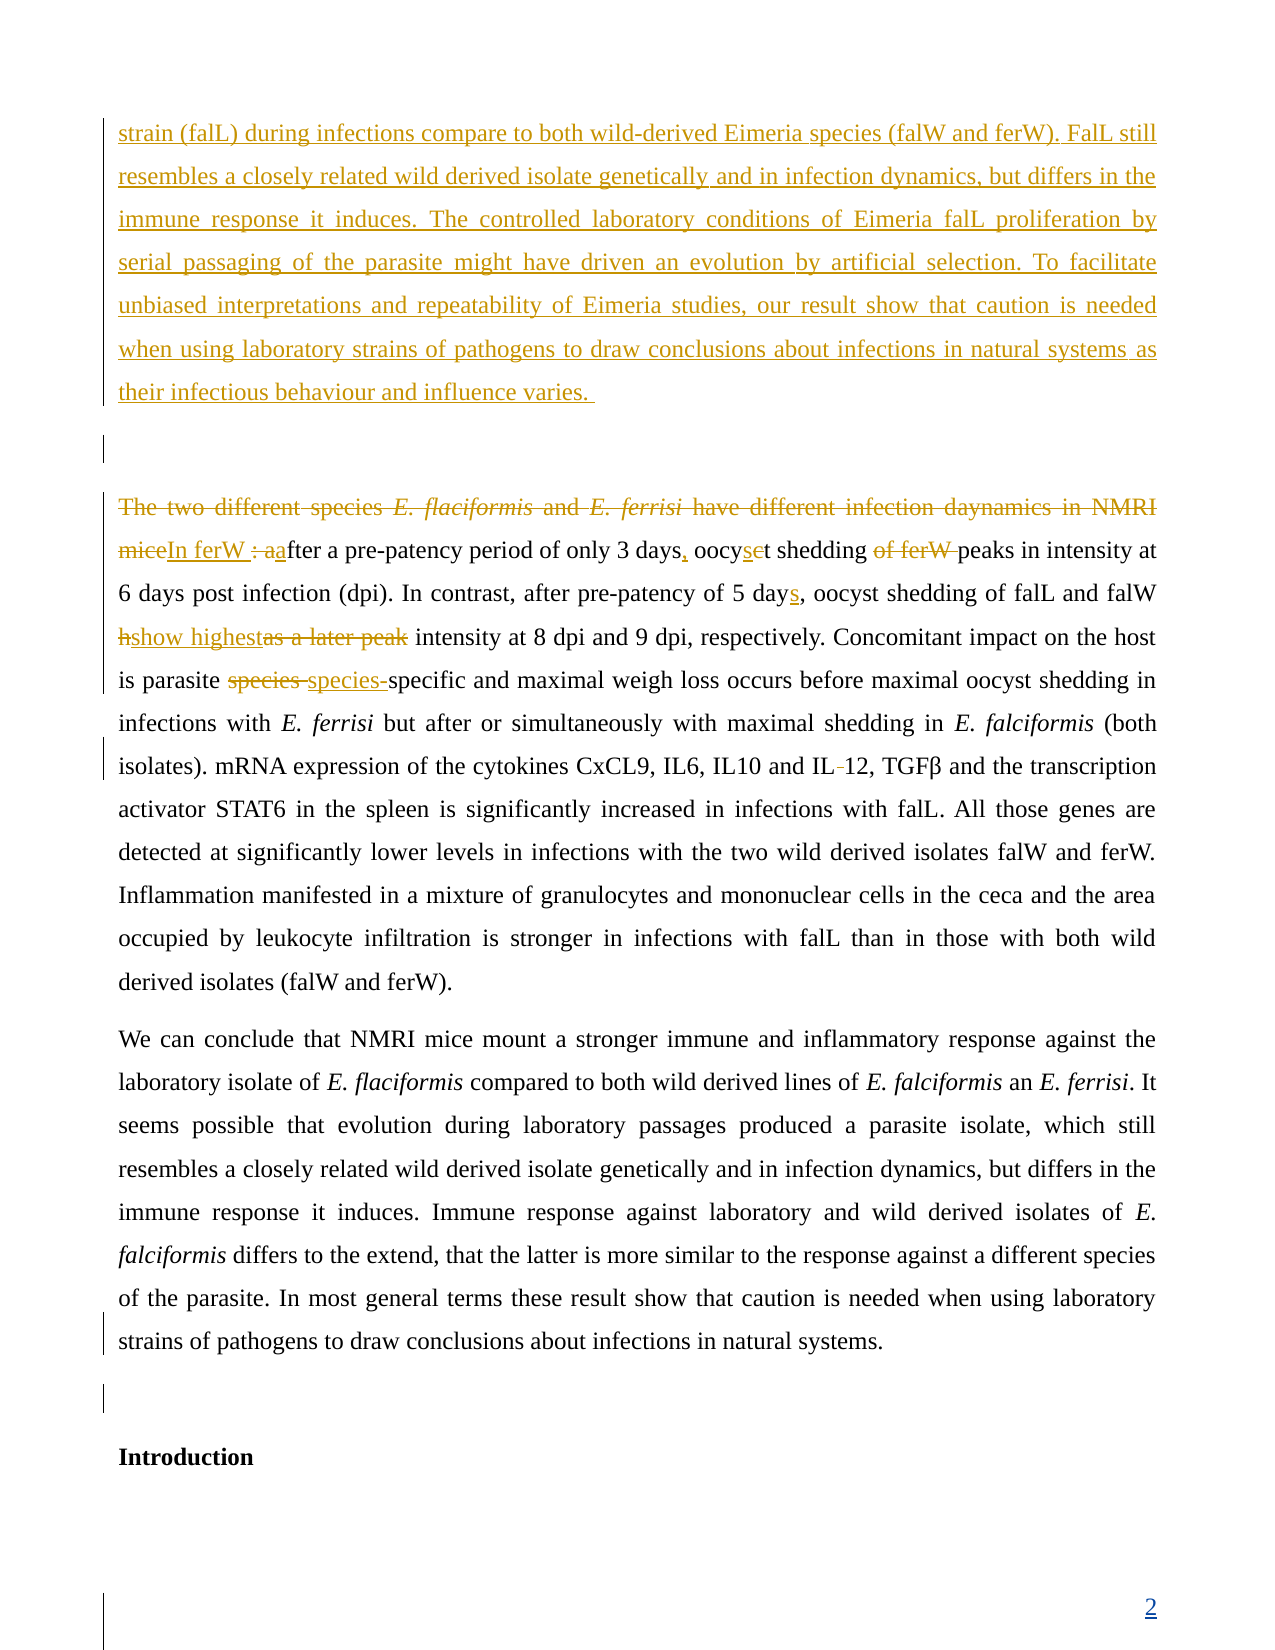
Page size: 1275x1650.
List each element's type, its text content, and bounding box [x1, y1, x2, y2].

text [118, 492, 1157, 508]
text Introduction [118, 1442, 1157, 1470]
text fter a pre-patency period of only 3 days oocyt shedding peaks in intensity at 6 days post infection (dpi). In contrast, after pre-patency of 5 day, oocyst shedding of falL and falW intensity at 8 dpi and 9 dpi, respectively. Concomitant impact on the host is parasite specific and maximal weigh loss occurs before maximal oocyst shedding in infections with E. ferrisi but after or simultaneously with maximal shedding in E. falciformis (both isolates). mRNA expression of the cytokines CxCL9, IL6, IL10 and IL12, TGFβ and the transcription activator STAT6 in the spleen is significantly increased in infections with falL. All those genes are detected at significantly lower levels in infections with the two wild derived isolates falW and ferW. Inflammation manifested in a mixture of granulocytes and mononuclear cells in the ceca and the area occupied by leukocyte infiltration is stronger in infections with falL than in those with both wild derived isolates (falW and ferW). [118, 509, 1157, 995]
text We can conclude that NMRI mice mount a stronger immune and inflammatory response against the laboratory isolate of E. flaciformis compared to both wild derived lines of E. falciformis an E. ferrisi. It seems possible that evolution during laboratory passages produced a parasite isolate, which still resembles a closely related wild derived isolate genetically and in infection dynamics, but differs in the immune response it induces. Immune response against laboratory and wild derived isolates of E. falciformis differs to the extend, that the latter is more similar to the response against a different species of the parasite. In most general terms these result show that caution is needed when using laboratory strains of pathogens to draw conclusions about infections in natural systems. [118, 1024, 1157, 1355]
